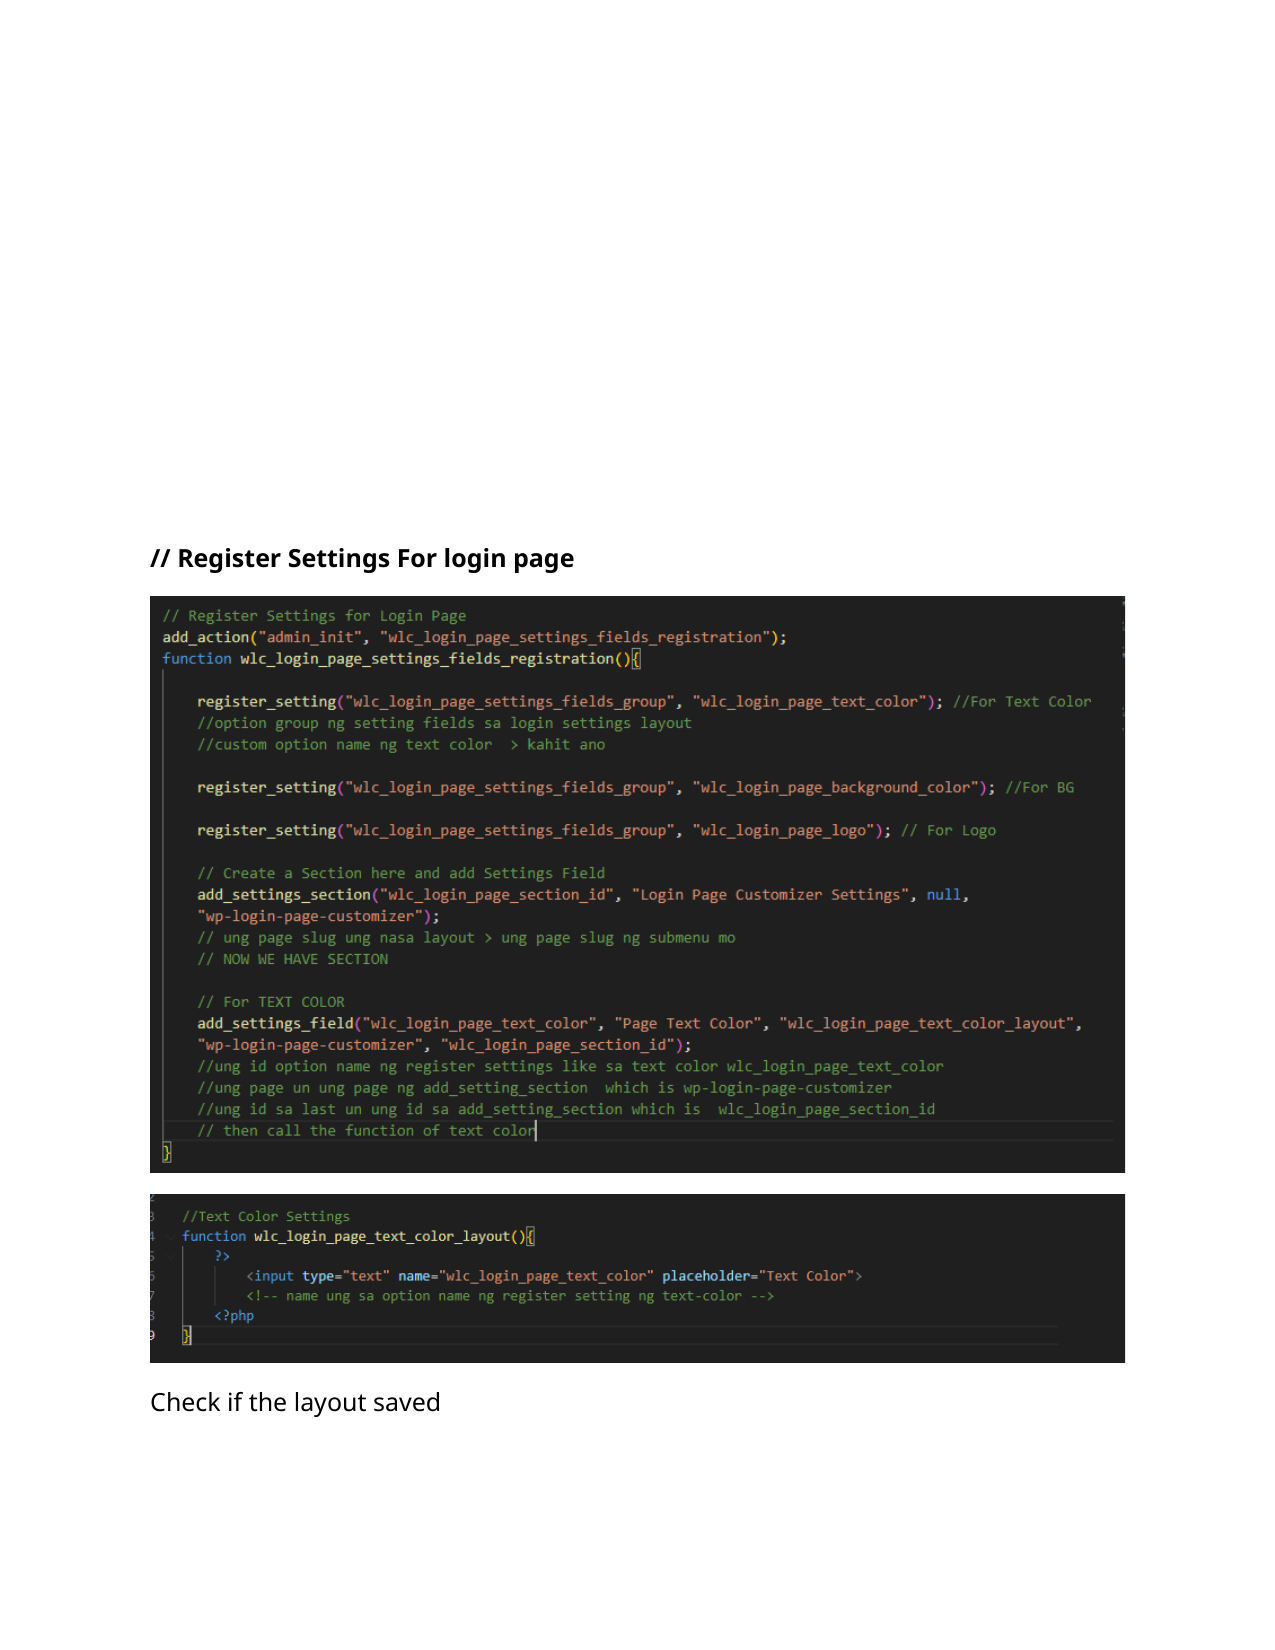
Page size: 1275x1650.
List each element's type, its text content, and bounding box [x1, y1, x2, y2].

text // Register Settings For login page [150, 541, 1125, 575]
picture [150, 596, 1125, 1173]
picture [150, 1194, 1125, 1363]
text Check if the layout saved [150, 1384, 1125, 1418]
